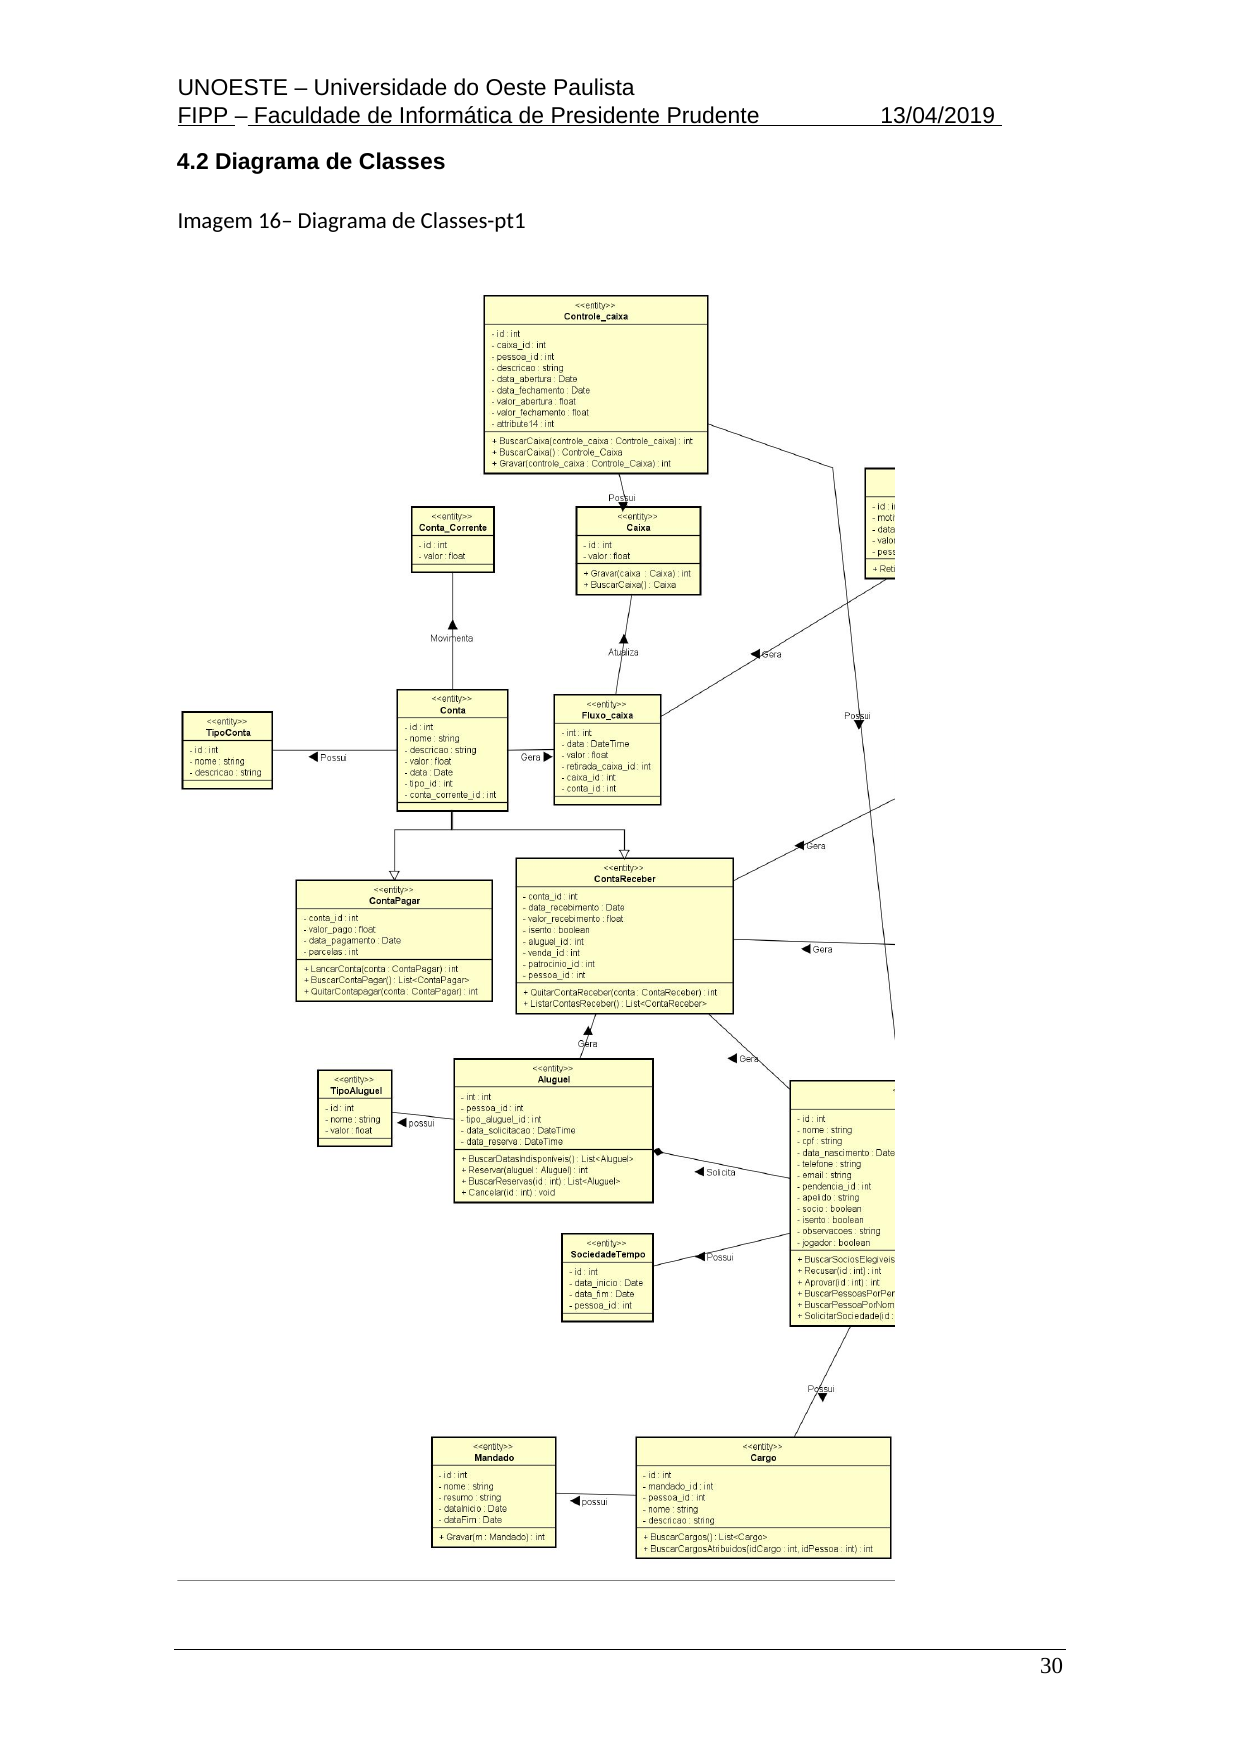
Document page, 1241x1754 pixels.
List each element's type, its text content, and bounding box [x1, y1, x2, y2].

text 4.2 Diagrama de Classes [177, 148, 1063, 174]
picture [177, 283, 895, 1588]
text Imagem 16– Diagrama de Classes-pt1 [177, 206, 1063, 234]
